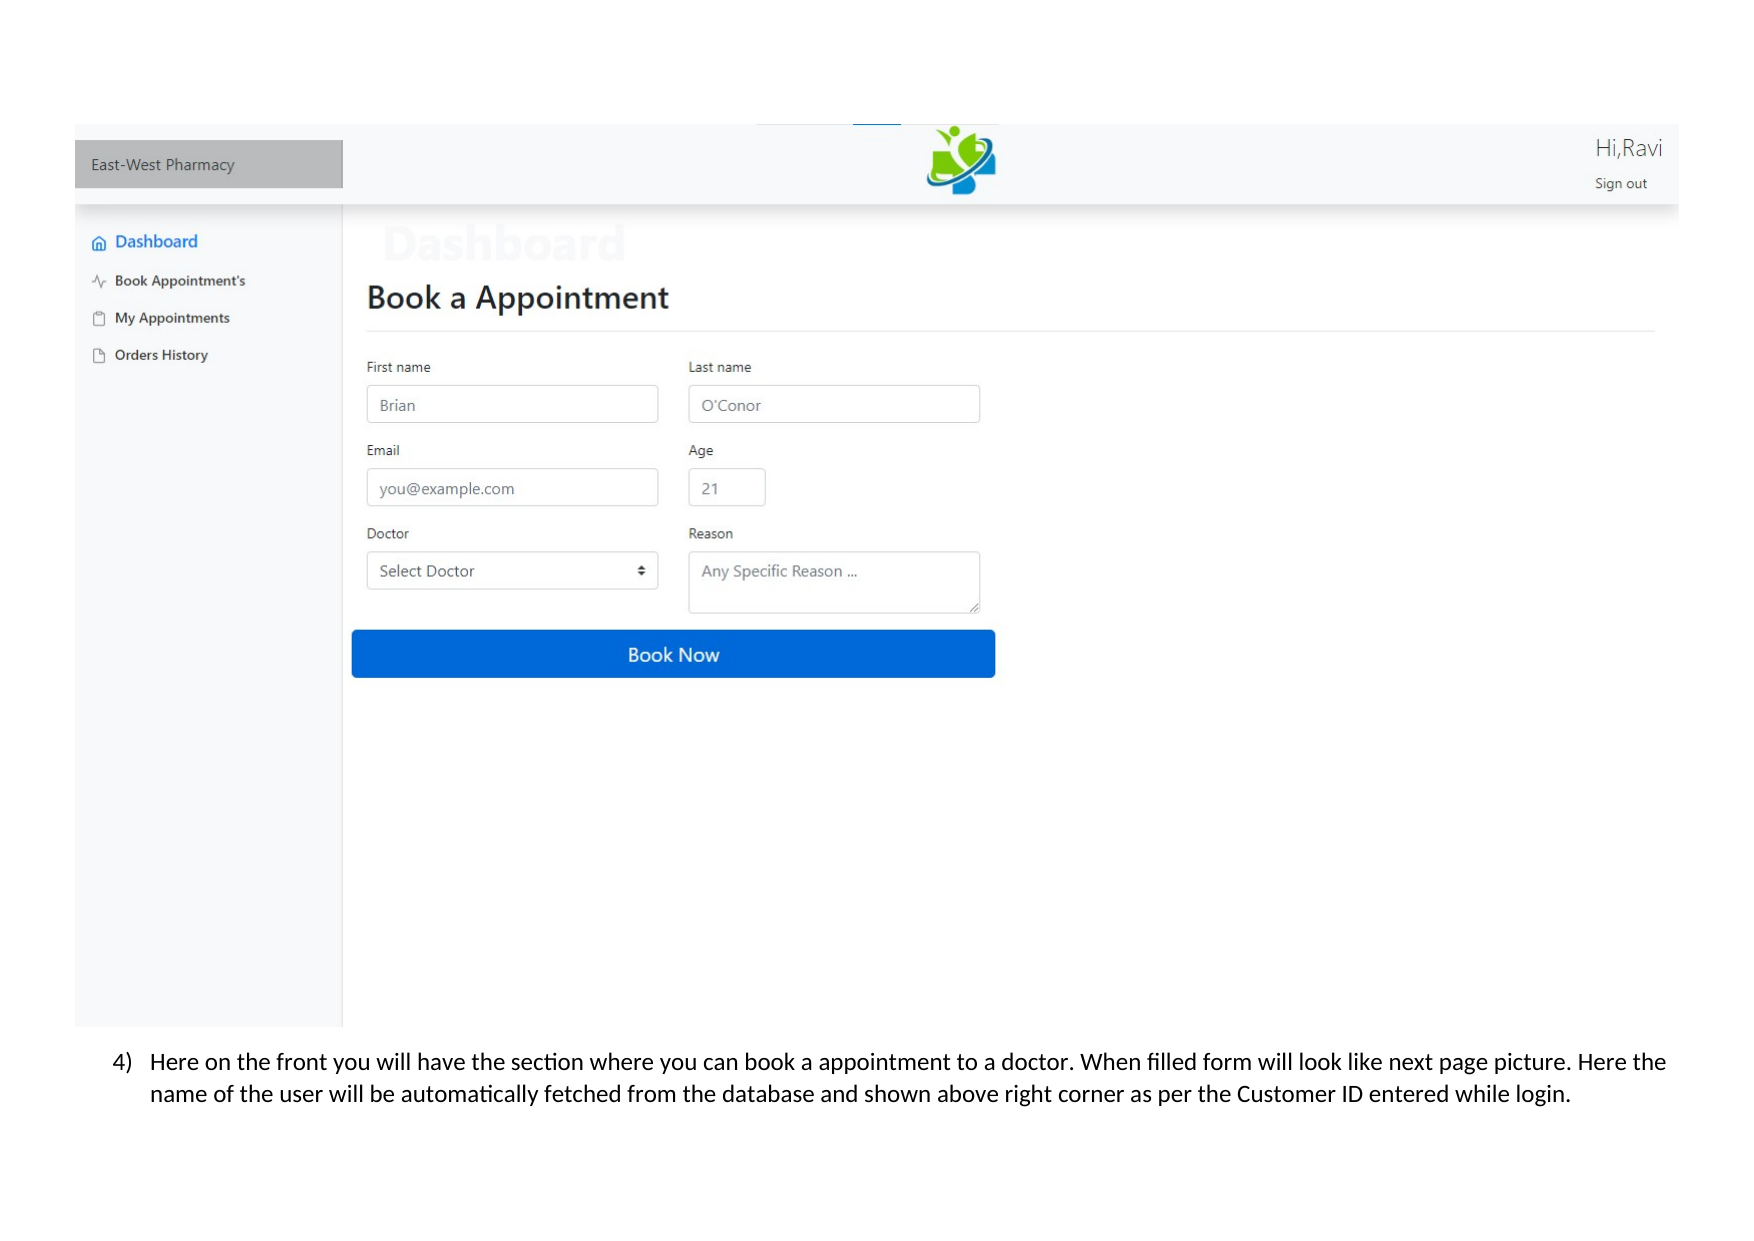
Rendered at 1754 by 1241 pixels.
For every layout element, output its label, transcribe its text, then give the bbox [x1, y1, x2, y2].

picture [75, 124, 1679, 1027]
list Here on the front you will have the section where you can book a appointment to a doctor. When filled form will look like next page picture. Here the name of the user will be automatically fetched from the database and shown above right corner as per the Customer ID entered while login. [112, 1046, 1679, 1109]
